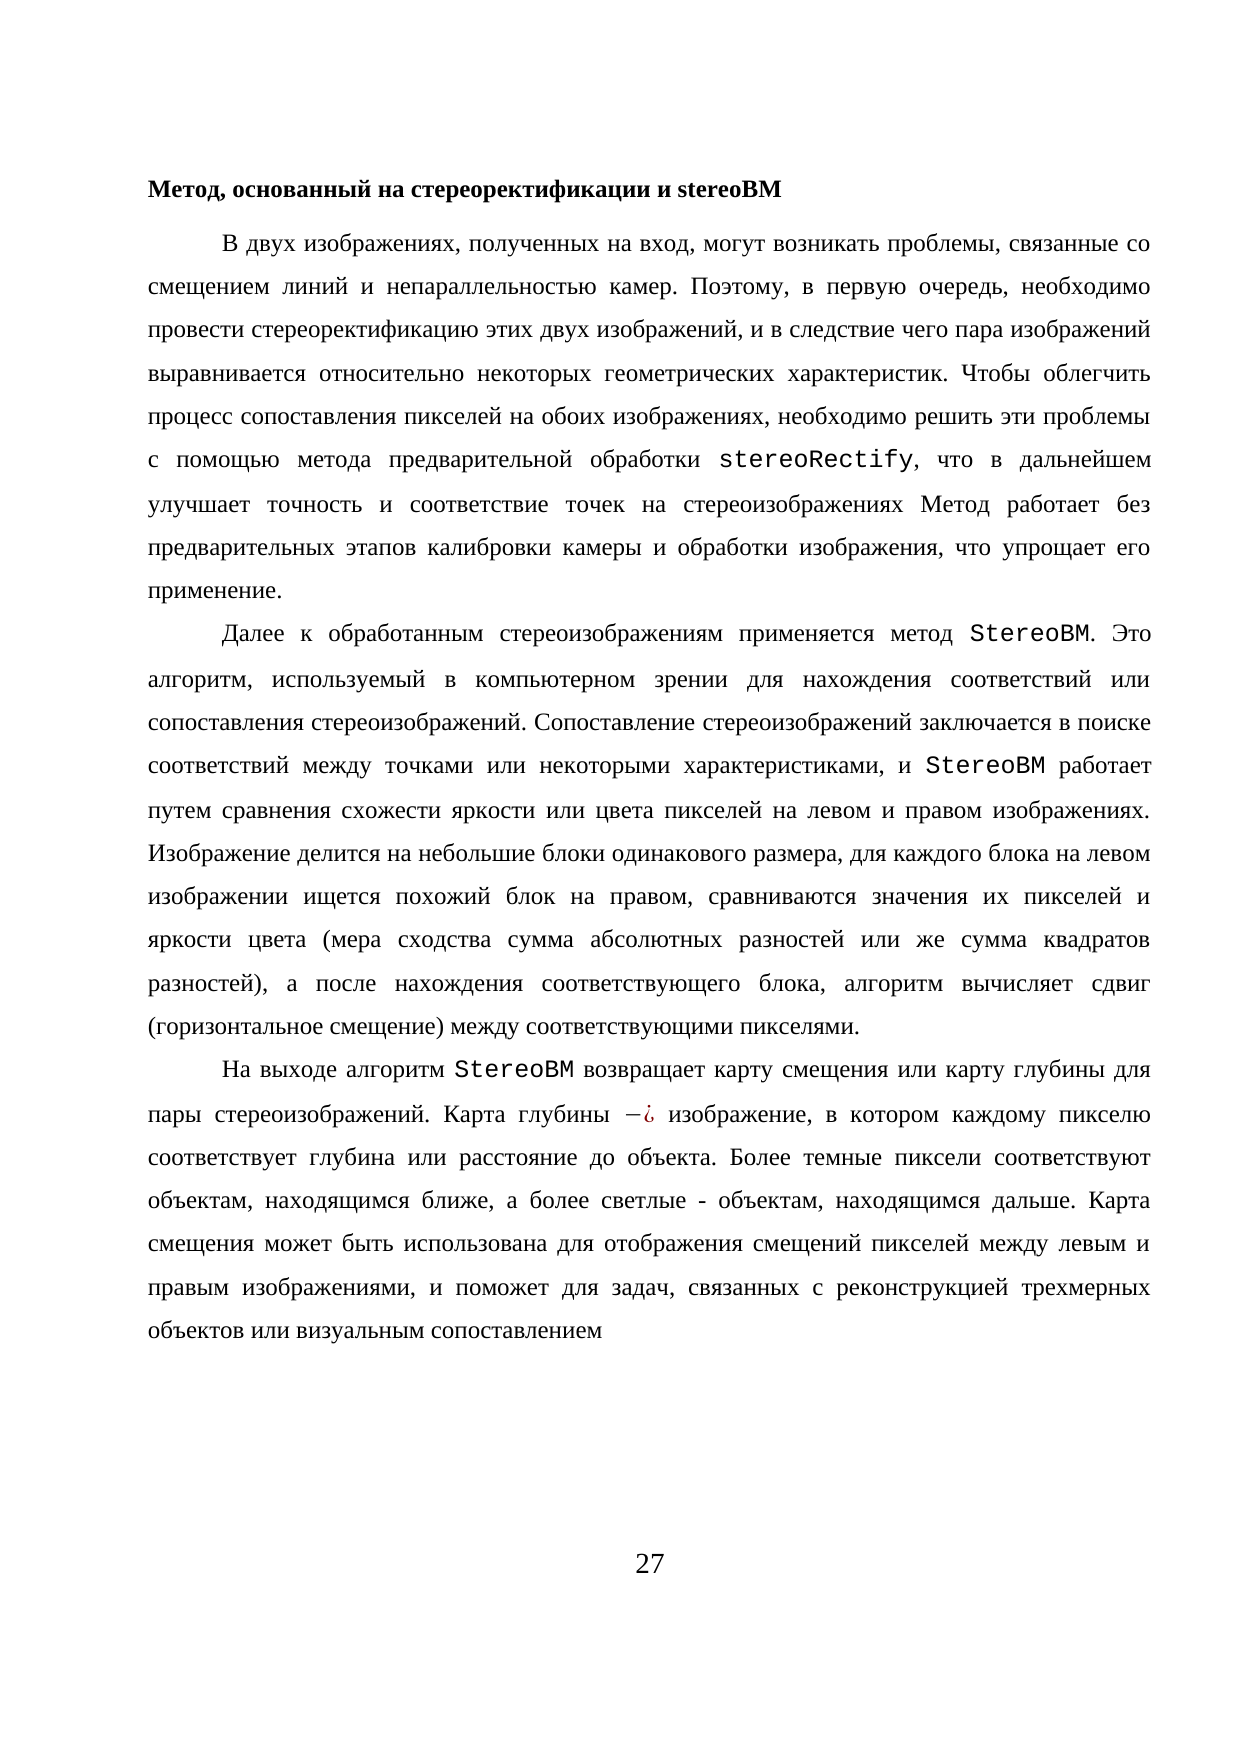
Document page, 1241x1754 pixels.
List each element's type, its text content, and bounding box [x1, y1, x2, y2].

text В двух изображениях, полученных на вход, могут возникать проблемы, связанные со смещением линий и непараллельностью камер. Поэтому, в первую очередь, необходимо провести стереоректификацию этих двух изображений, и в следствие чего пара изображений выравнивается относительно некоторых геометрических характеристик. Чтобы облегчить процесс сопоставления пикселей на обоих изображениях, необходимо решить эти проблемы с помощью метода предварительной обработки stereoRectify, что в дальнейшем улучшает точность и соответствие точек на стереоизображениях Метод работает без предварительных этапов калибровки камеры и обработки изображения, что упрощает его применение. [148, 228, 1152, 604]
subtitle Метод, основанный на стереоректификации и stereoBM [148, 174, 1152, 203]
text Далее к обработанным стереоизображениям применяется метод StereoBM. Это алгоритм, используемый в компьютерном зрении для нахождения соответствий или сопоставления стереоизображений. Сопоставление стереоизображений заключается в поиске соответствий между точками или некоторыми характеристиками, и StereoBM работает путем сравнения схожести яркости или цвета пикселей на левом и правом изображениях. Изображение делится на небольшие блоки одинакового размера, для каждого блока на левом изображении ищется похожий блок на правом, сравниваются значения их пикселей и яркости цвета (мера сходства сумма абсолютных разностей или же сумма квадратов разностей), а после нахождения соответствующего блока, алгоритм вычисляет сдвиг (горизонтальное смещение) между соответствующими пикселями. [148, 618, 1152, 1039]
text На выходе алгоритм StereoBM возвращает карту смещения или карту глубины для пары стереоизображений. Карта глубины изображение, в котором каждому пикселю соответствует глубина или расстояние до объекта. Более темные пиксели соответствуют объектам, находящимся ближе, а более светлые - объектам, находящимся дальше. Карта смещения может быть использована для отображения смещений пикселей между левым и правым изображениями, и поможет для задач, связанных с реконструкцией трехмерных объектов или визуальным сопоставлением [148, 1054, 1152, 1343]
